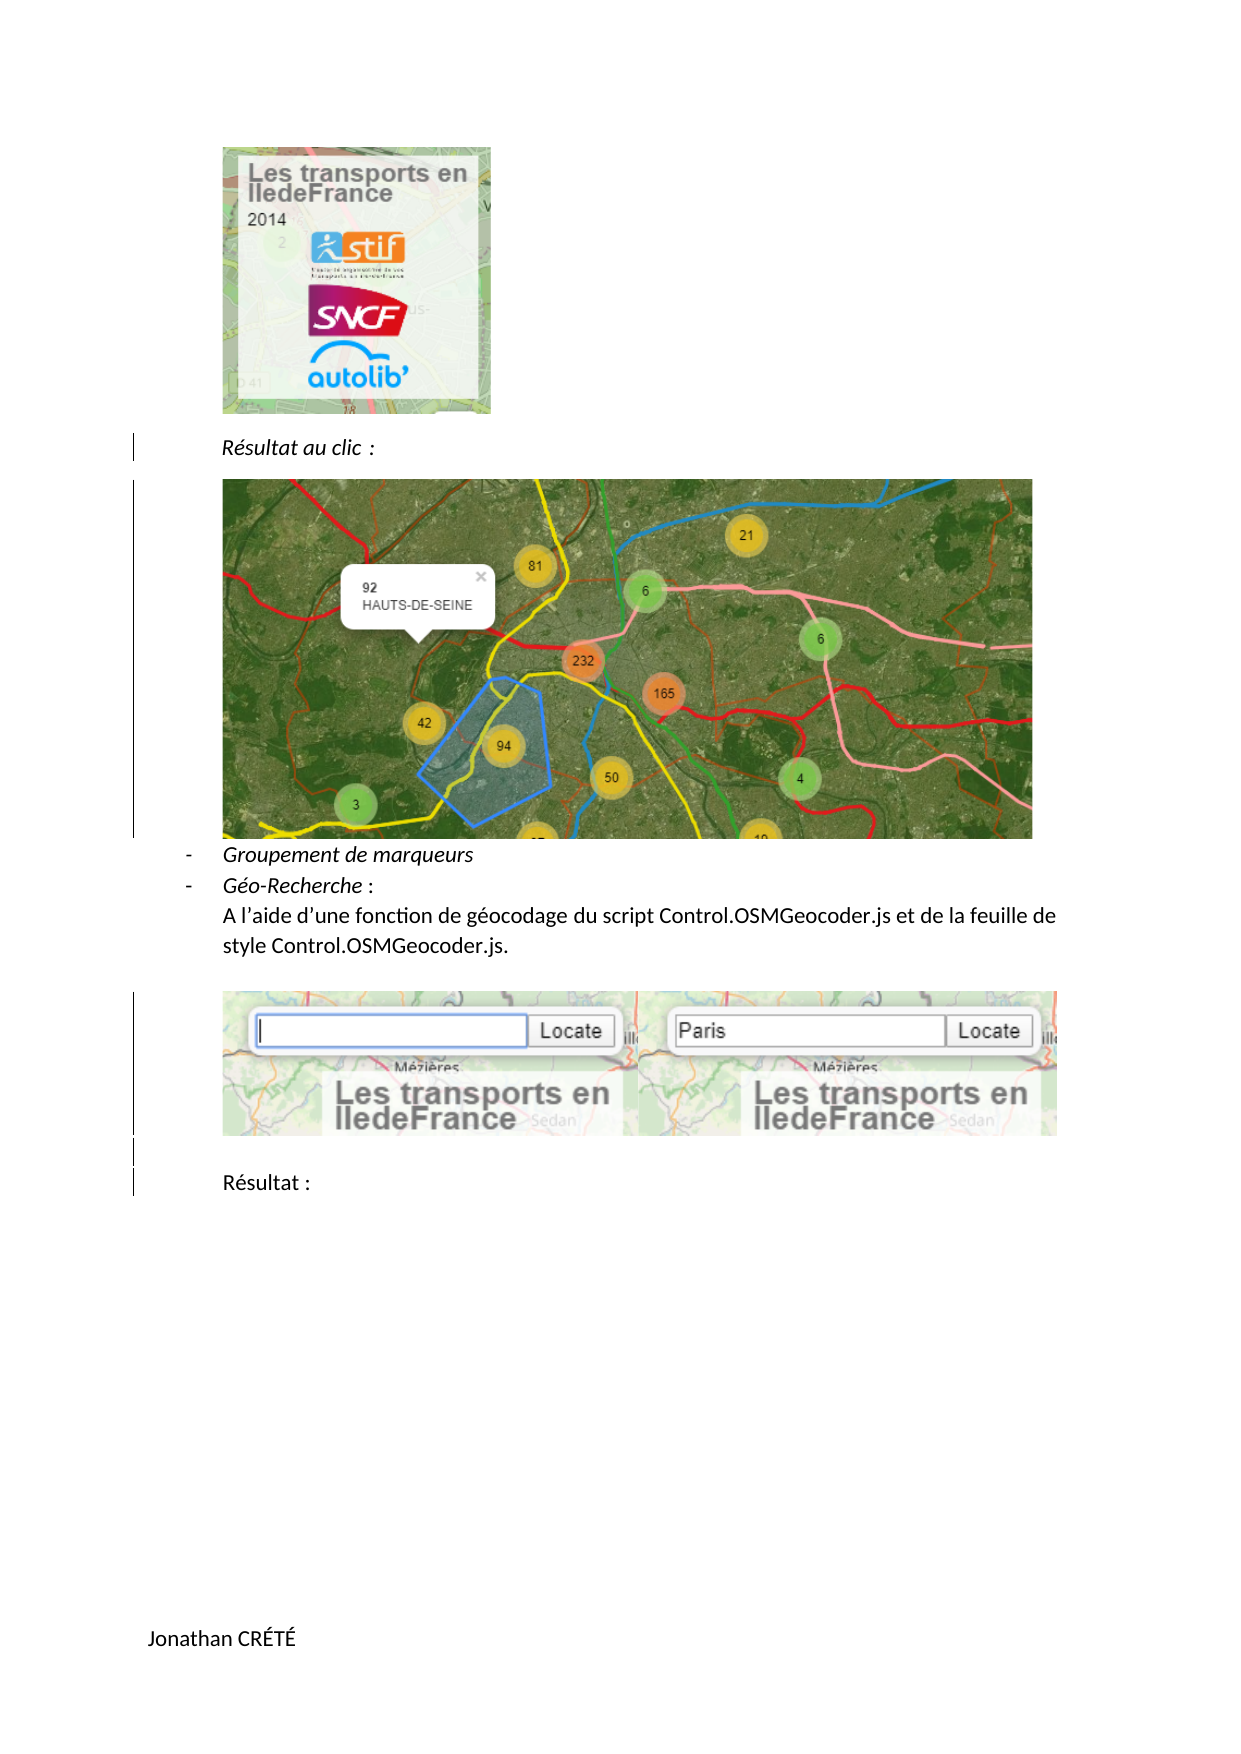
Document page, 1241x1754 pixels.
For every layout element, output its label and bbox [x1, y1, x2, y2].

picture [222, 147, 501, 414]
picture [222, 991, 1057, 1136]
picture [222, 479, 1033, 839]
